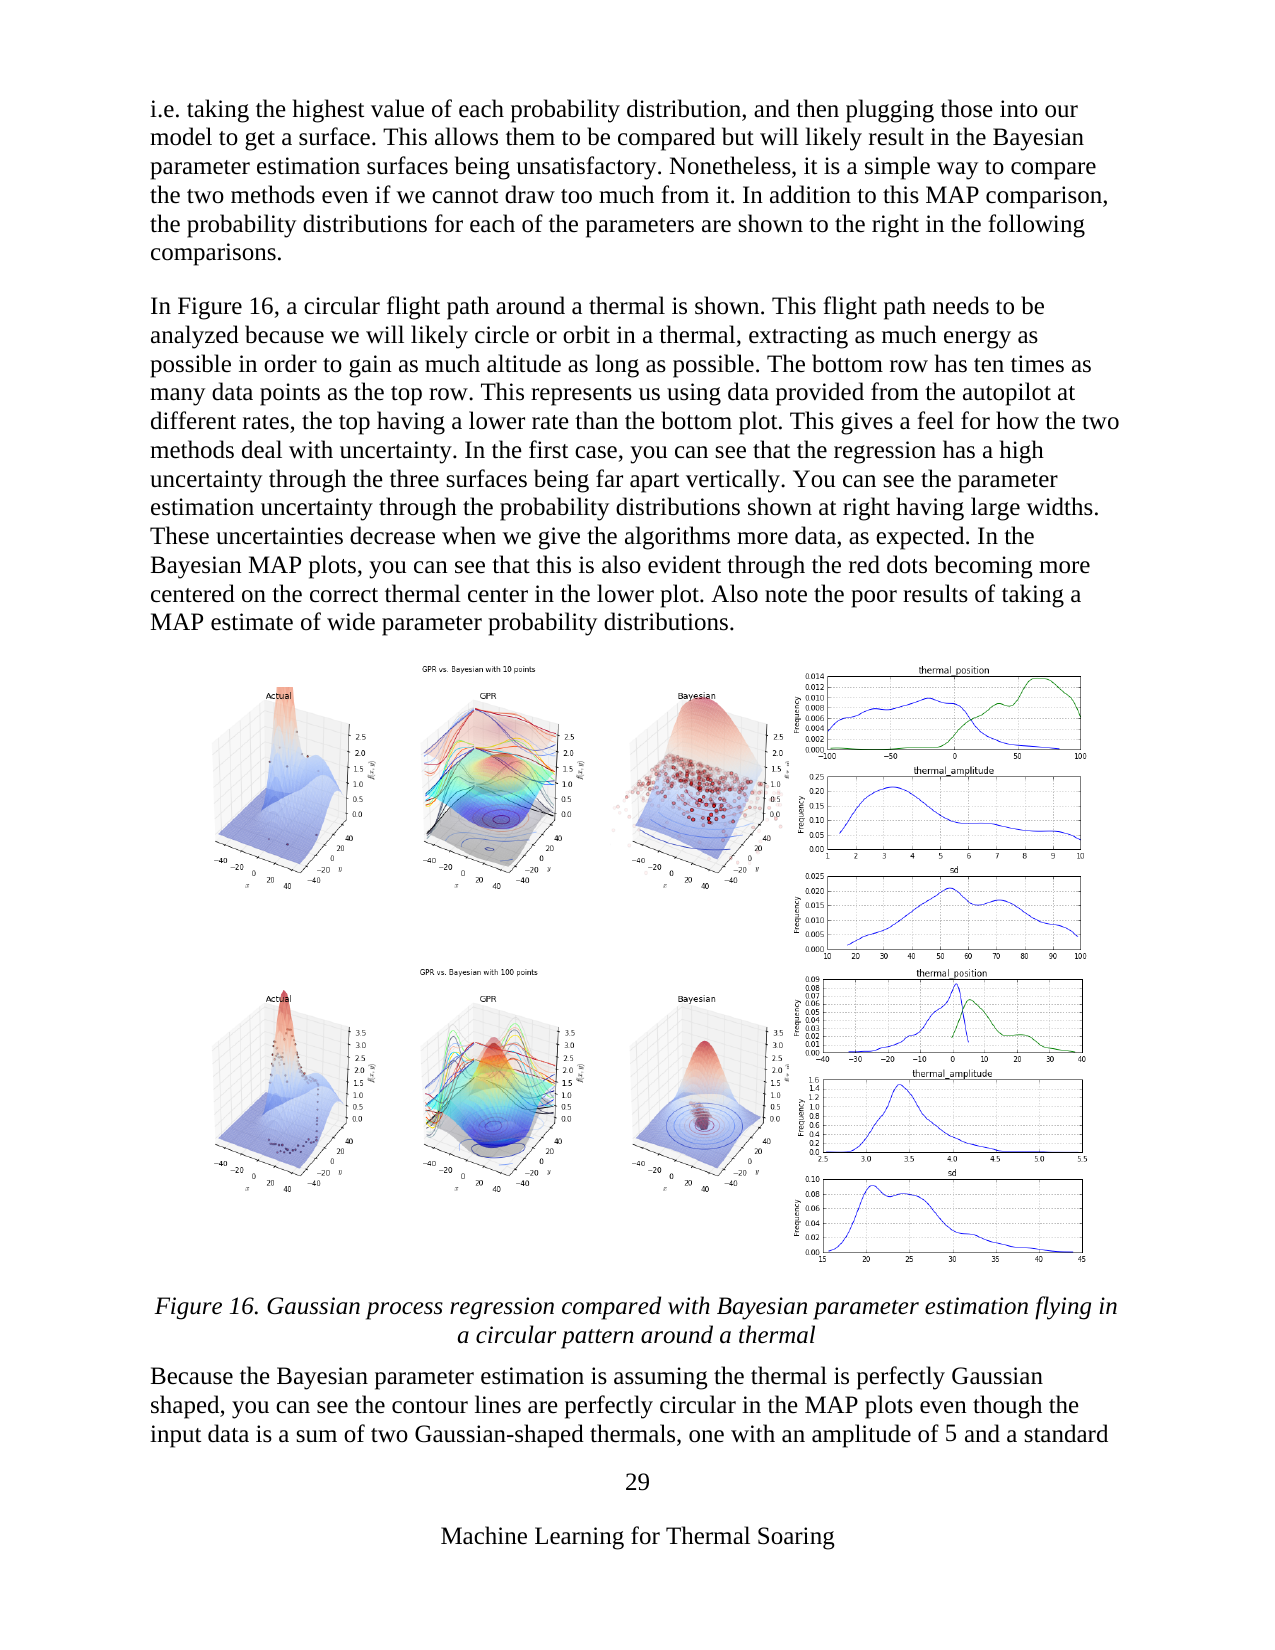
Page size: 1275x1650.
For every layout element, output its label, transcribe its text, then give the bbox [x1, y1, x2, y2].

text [150, 94, 1125, 266]
picture [187, 661, 1088, 1267]
text In Figure 13, a circular flight path around a thermal is shown. This flight path needs to be analyzed because we will likely circle or orbit in a thermal, extracting as much energy as possible in order to gain as much altitude as long as possible. The bottom row has ten times as many data points as the top row. This represents us using data provided from the autopilot at different rates, the top having a lower rate than the bottom plot. This gives a feel for how the two methods deal with uncertainty. In the first case, you can see that the regression has a high uncertainty through the three surfaces being far apart vertically. You can see the parameter estimation uncertainty through the probability distributions shown at right having large widths. These uncertainties decrease when we give the algorithms more data, as expected. In the Bayesian MAP plots, you can see that this is also evident through the red dots becoming more centered on the correct thermal center in the lower plot. Also note the poor results of taking a MAP estimate of wide parameter probability distributions. [150, 291, 1125, 636]
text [150, 1361, 1125, 1448]
text Figure 13. Gaussian process regression compared with Bayesian parameter estimation flying in a circular pattern around a thermal [150, 1291, 1125, 1349]
